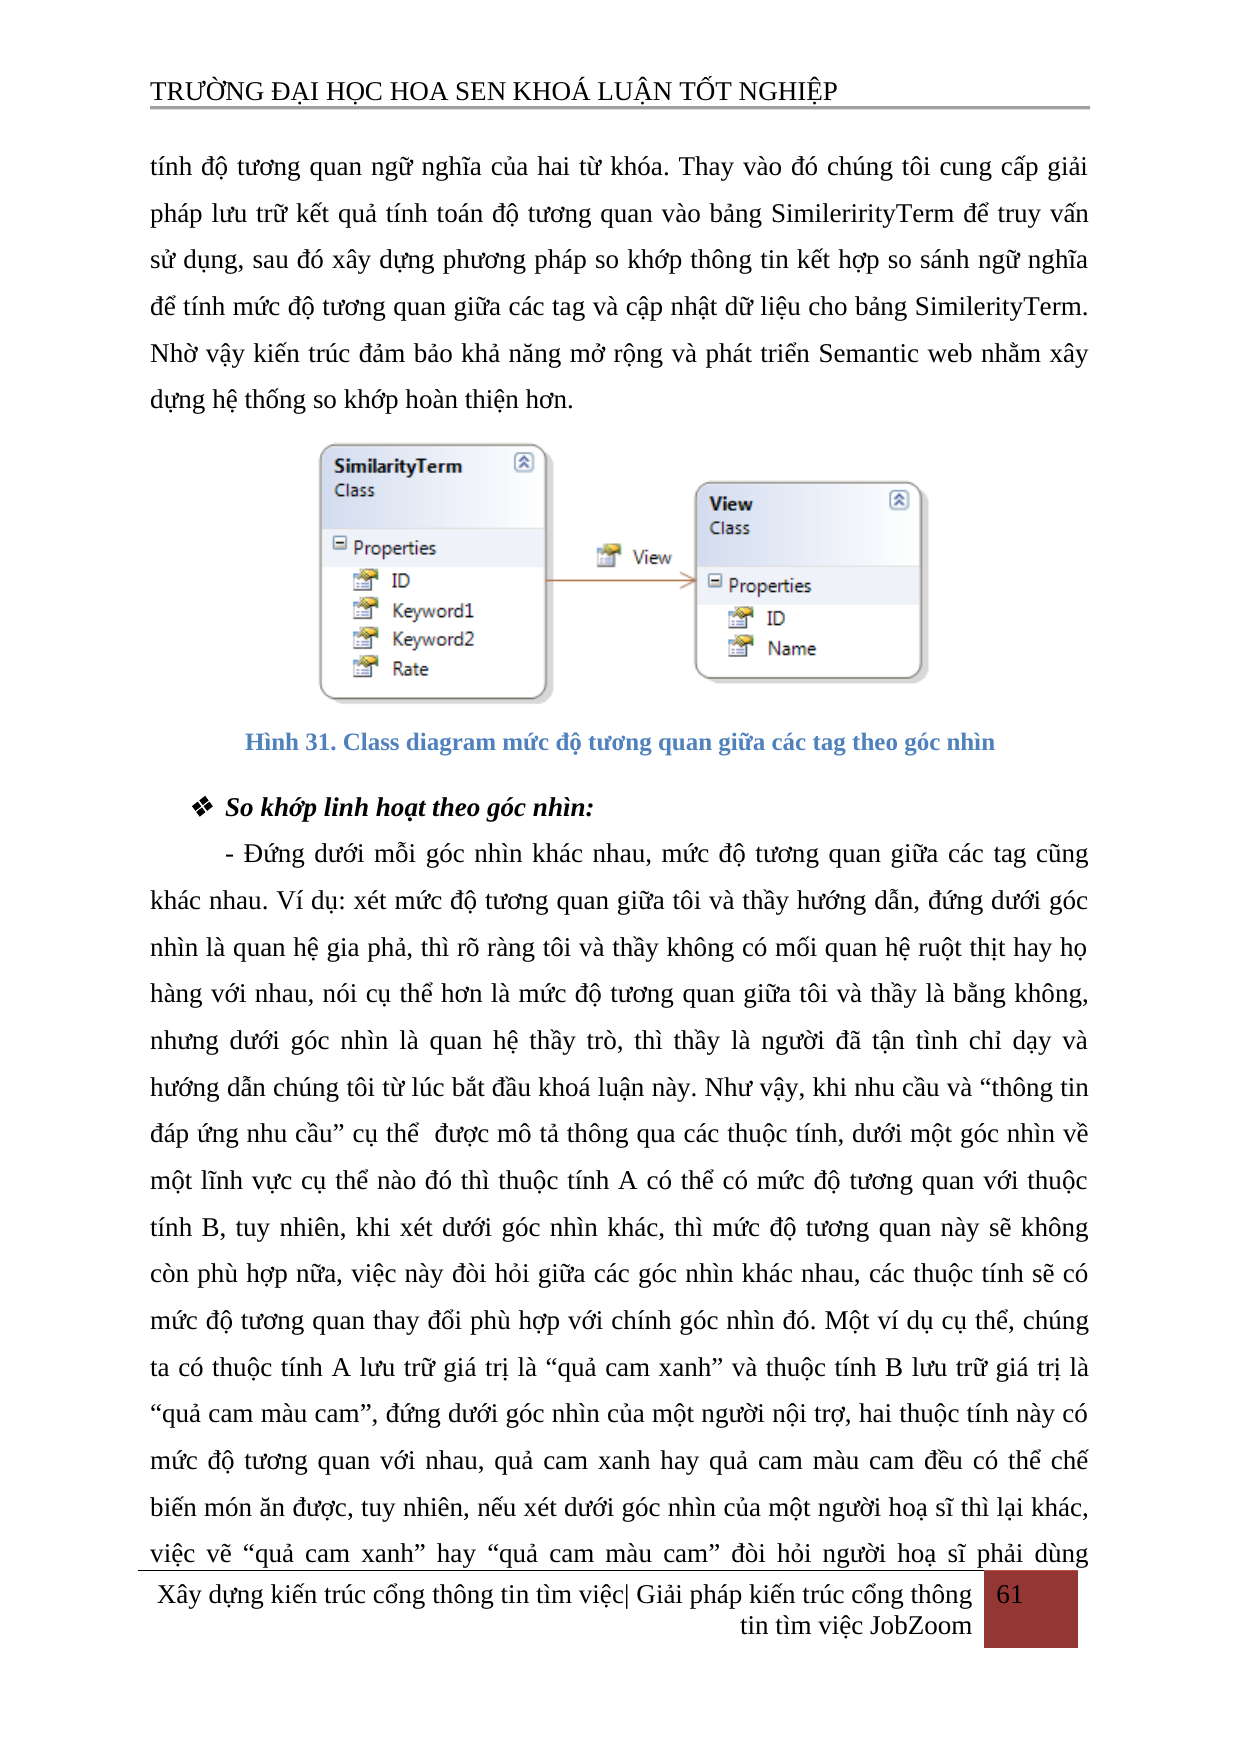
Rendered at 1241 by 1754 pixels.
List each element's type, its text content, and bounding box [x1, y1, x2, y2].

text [150, 150, 1090, 414]
list So khớp linh hoạt theo góc nhìn: [187, 791, 1090, 822]
text Hình 31. Class diagram mức độ tương quan giữa các tag theo góc nhìn [150, 727, 1090, 756]
picture [305, 430, 935, 712]
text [150, 838, 1090, 1569]
